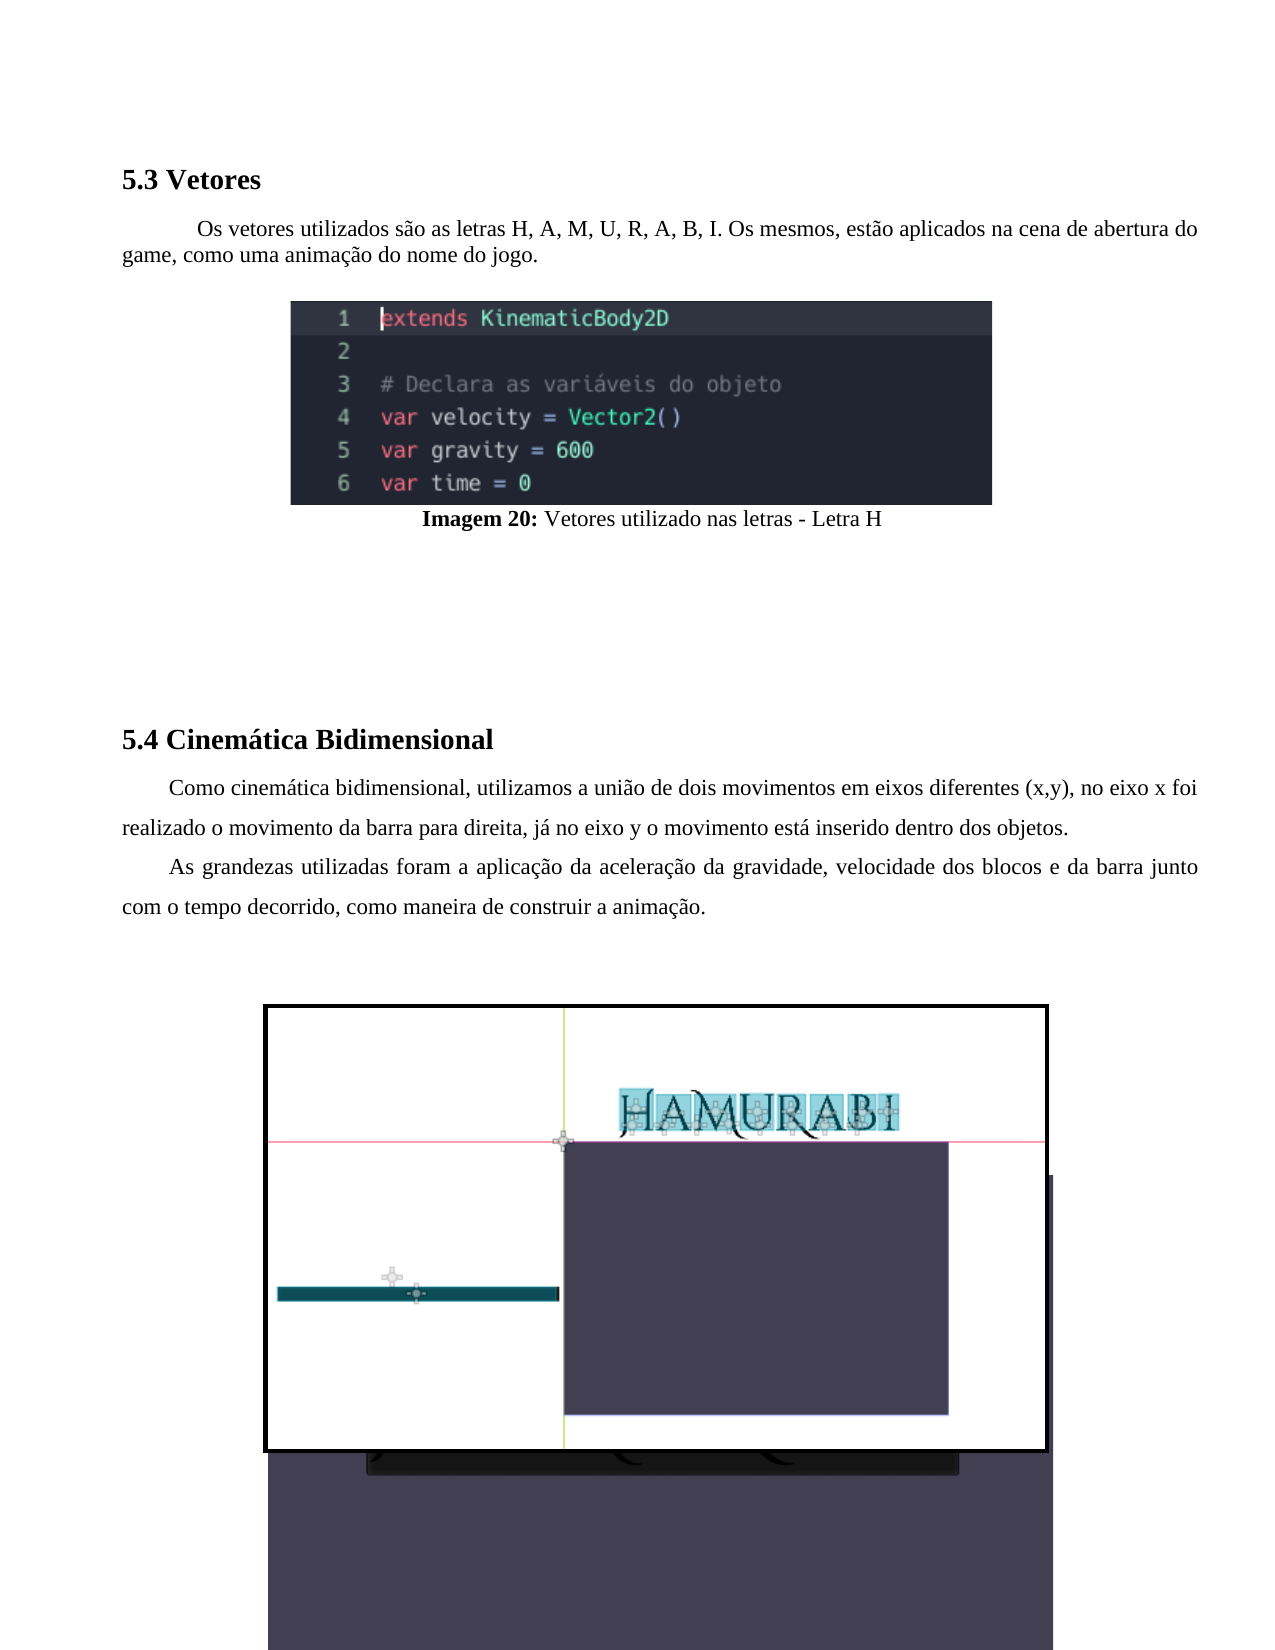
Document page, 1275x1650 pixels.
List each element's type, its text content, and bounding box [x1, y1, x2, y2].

text Os vetores utilizados são as letras H, A, M, U, R, A, B, I. Os mesmos, estão aplicados na cena de abertura do game, como uma animação do nome do jogo. [122, 214, 1200, 267]
text Como cinemática bidimensional, utilizamos a união de dois movimentos em eixos diferentes (x,y), no eixo x foi realizado o movimento da barra para direita, já no eixo y o movimento está inserido dentro dos objetos. [122, 774, 1200, 840]
picture [268, 1008, 1045, 1449]
picture [290, 301, 993, 505]
text Imagem 20: Vetores utilizado nas letras - Letra H [347, 478, 1200, 531]
text As grandezas utilizadas foram a aplicação da aceleração da gravidade, velocidade dos blocos e da barra junto com o tempo decorrido, como maneira de construir a animação. [122, 853, 1200, 919]
picture [268, 1175, 1054, 1650]
text 5.4 Cinemática Bidimensional [122, 722, 1200, 756]
text 5.3 Vetores [122, 162, 1200, 196]
